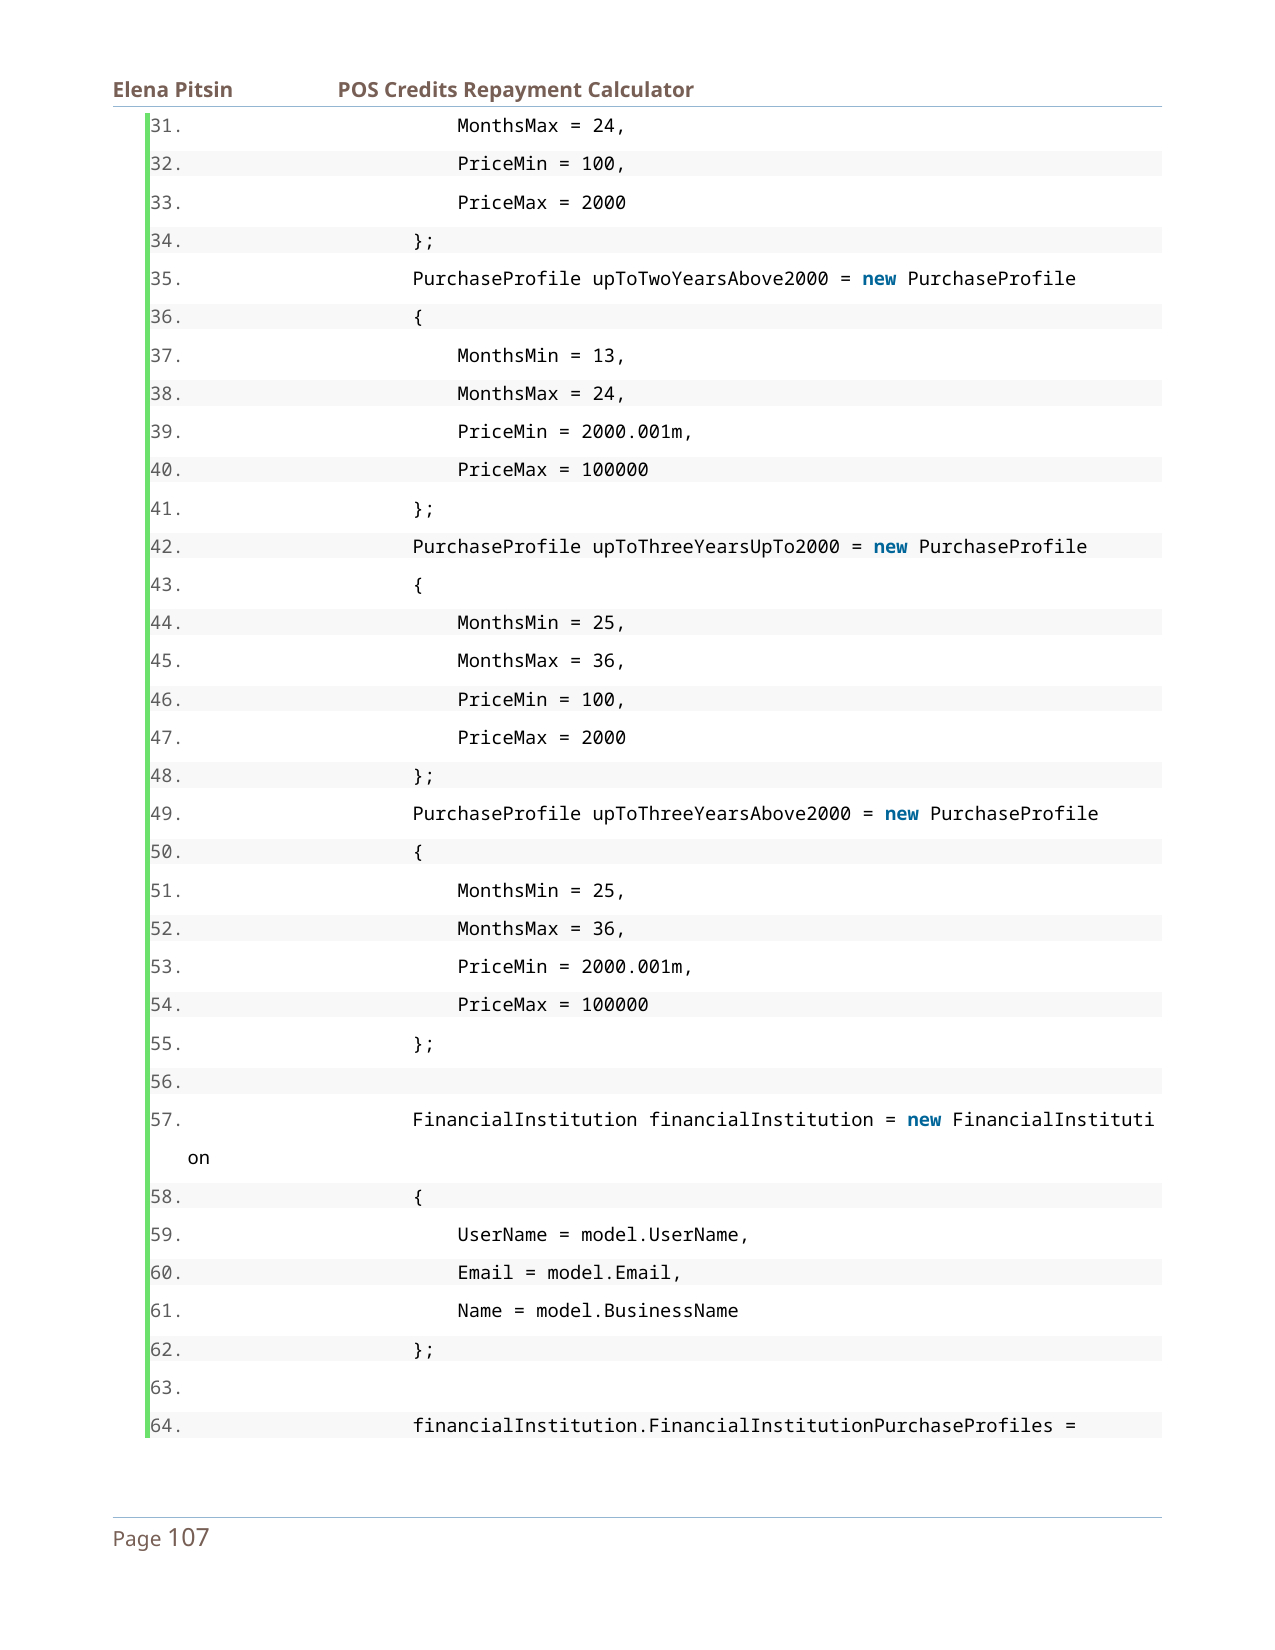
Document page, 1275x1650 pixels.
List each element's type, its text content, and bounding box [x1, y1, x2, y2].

list Email = model.Email, [150, 1259, 1162, 1285]
list { [150, 839, 1162, 864]
list PriceMin = 2000.001m, [150, 953, 1162, 979]
list UserName = model.UserName, [150, 1221, 1162, 1247]
list MonthsMin = 25, [150, 877, 1162, 903]
list MonthsMin = 25, [150, 609, 1162, 635]
list PriceMax = 100000 [150, 457, 1162, 482]
list MonthsMin = 13, [150, 342, 1162, 367]
list MonthsMax = 24, [145, 112, 1162, 138]
list PurchaseProfile upToThreeYearsAbove2000 = new PurchaseProfile [150, 801, 1162, 826]
list PriceMin = 100, [150, 151, 1162, 176]
list financialInstitution.FinancialInstitutionPurchaseProfiles = [150, 1412, 1162, 1438]
list PriceMin = 2000.001m, [150, 418, 1162, 444]
list MonthsMax = 36, [150, 648, 1162, 673]
list PurchaseProfile upToTwoYearsAbove2000 = new PurchaseProfile [150, 265, 1162, 291]
list PriceMax = 2000 [150, 189, 1162, 214]
list { [150, 304, 1162, 329]
list MonthsMax = 36, [150, 915, 1162, 941]
list PurchaseProfile upToThreeYearsUpTo2000 = new PurchaseProfile [150, 533, 1162, 558]
list { [150, 1183, 1162, 1208]
list PriceMin = 100, [150, 686, 1162, 711]
list { [150, 571, 1162, 597]
list MonthsMax = 24, [150, 380, 1162, 406]
list Name = model.BusinessName [150, 1298, 1162, 1323]
list FinancialInstitution financialInstitution = new FinancialInstitution [150, 1106, 1162, 1170]
list }; [150, 1336, 1162, 1361]
list PriceMax = 2000 [150, 724, 1162, 750]
list }; [150, 1030, 1162, 1056]
list PriceMax = 100000 [150, 992, 1162, 1017]
list }; [150, 762, 1162, 788]
list }; [150, 227, 1162, 253]
list }; [150, 495, 1162, 520]
